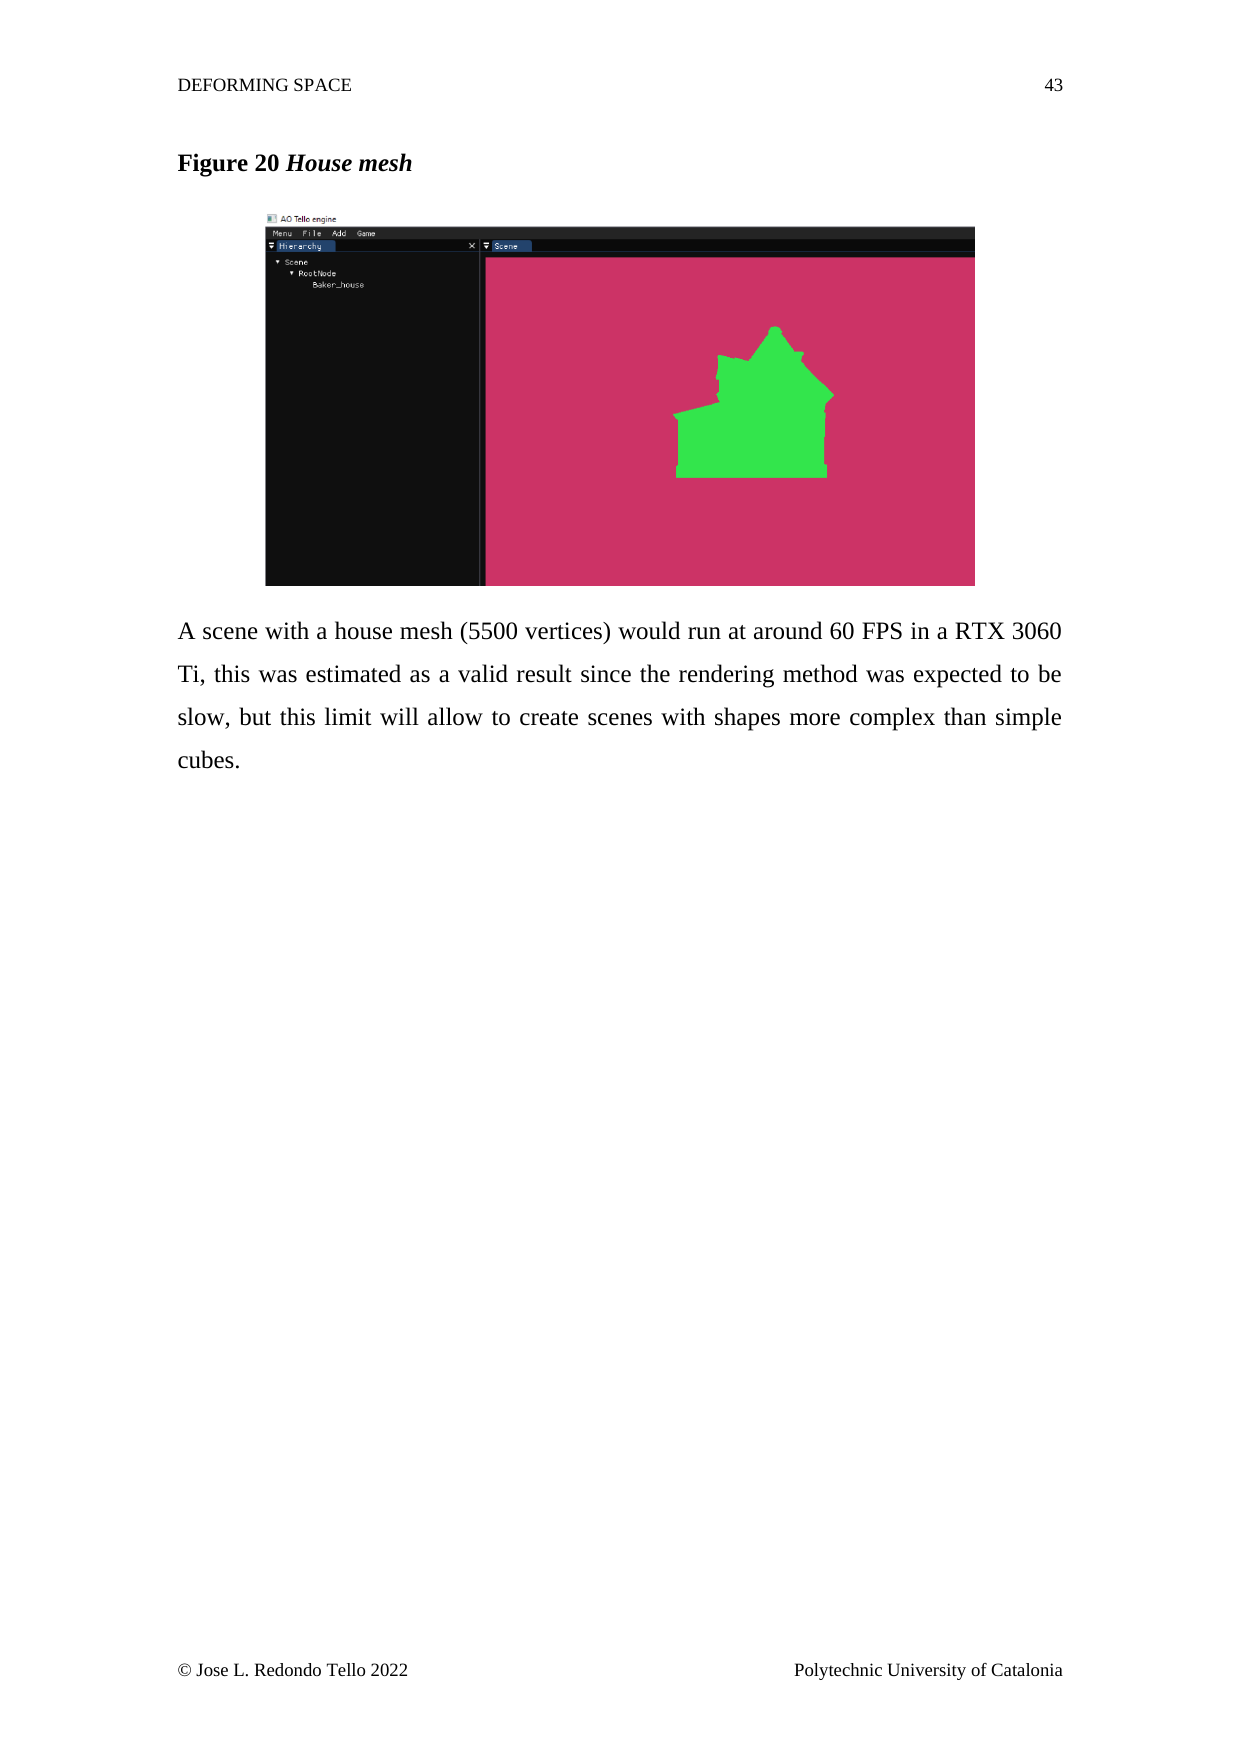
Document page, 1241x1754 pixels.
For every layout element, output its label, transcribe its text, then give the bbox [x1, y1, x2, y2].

picture [265, 211, 975, 586]
text A scene with a house mesh (5500 vertices) would run at around 60 FPS in a RTX 3060 Ti, this was estimated as a valid result since the rendering method was expected to be slow, but this limit will allow to create scenes with shapes more complex than simple cubes. [177, 616, 1063, 774]
